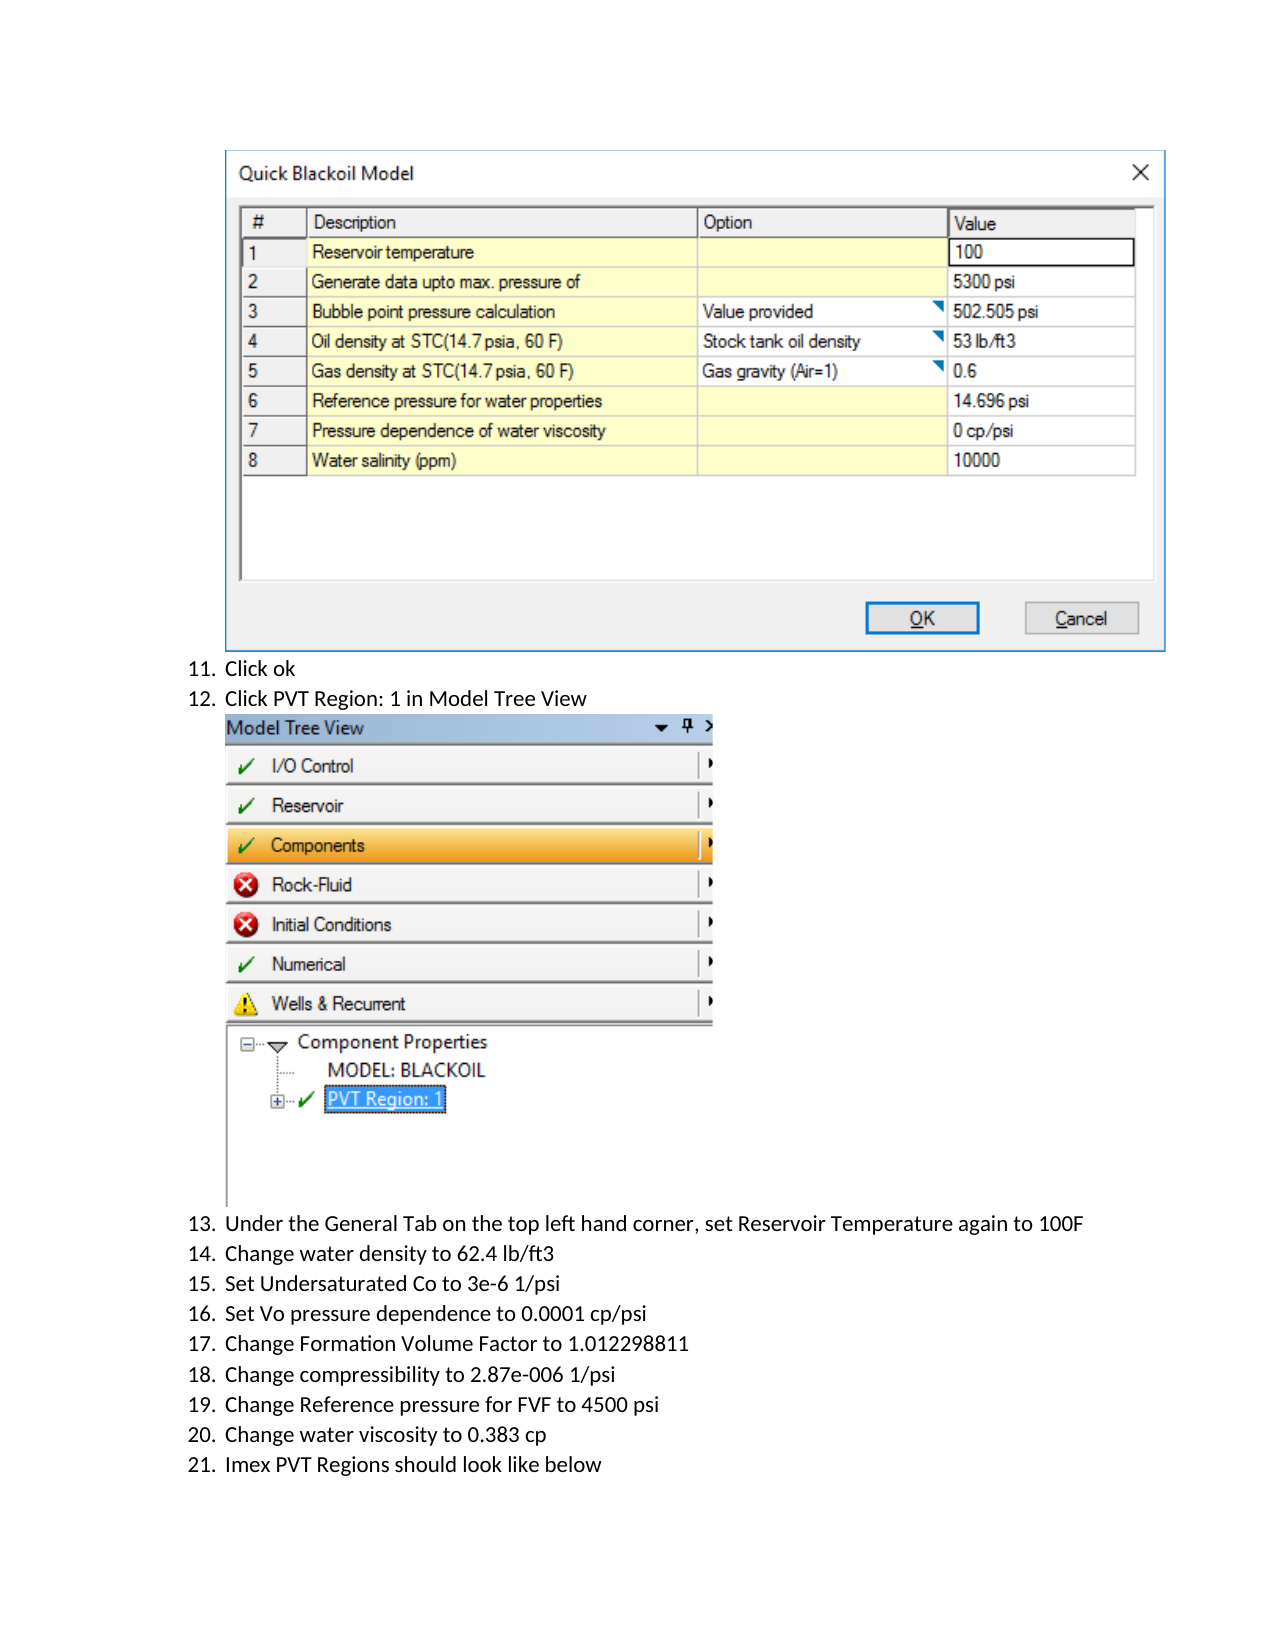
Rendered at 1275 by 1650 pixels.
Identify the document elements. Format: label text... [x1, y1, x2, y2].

list Change compressibility to 2.87e-006 1/psi [187, 1360, 1125, 1388]
list Under the General Tab on the top left hand corner, set Reservoir Temperature again to 100F [187, 1209, 1125, 1237]
list Change Formation Volume Factor to 1.012298811 [187, 1329, 1125, 1358]
list Click ok [187, 654, 1125, 682]
list Change water density to 62.4 lb/ft3 [187, 1239, 1125, 1267]
list Click PVT Region: 1 in Model Tree View [187, 684, 1125, 712]
picture [225, 714, 713, 1207]
list Set Vo pressure dependence to 0.0001 cp/psi [187, 1299, 1125, 1327]
list Change Reference pressure for FVF to 4500 psi [187, 1390, 1125, 1418]
picture [225, 150, 1166, 652]
list Imex PVT Regions should look like below [187, 1450, 1125, 1478]
list Change water viscosity to 0.383 cp [187, 1420, 1125, 1448]
list Set Undersaturated Co to 3e-6 1/psi [187, 1269, 1125, 1297]
